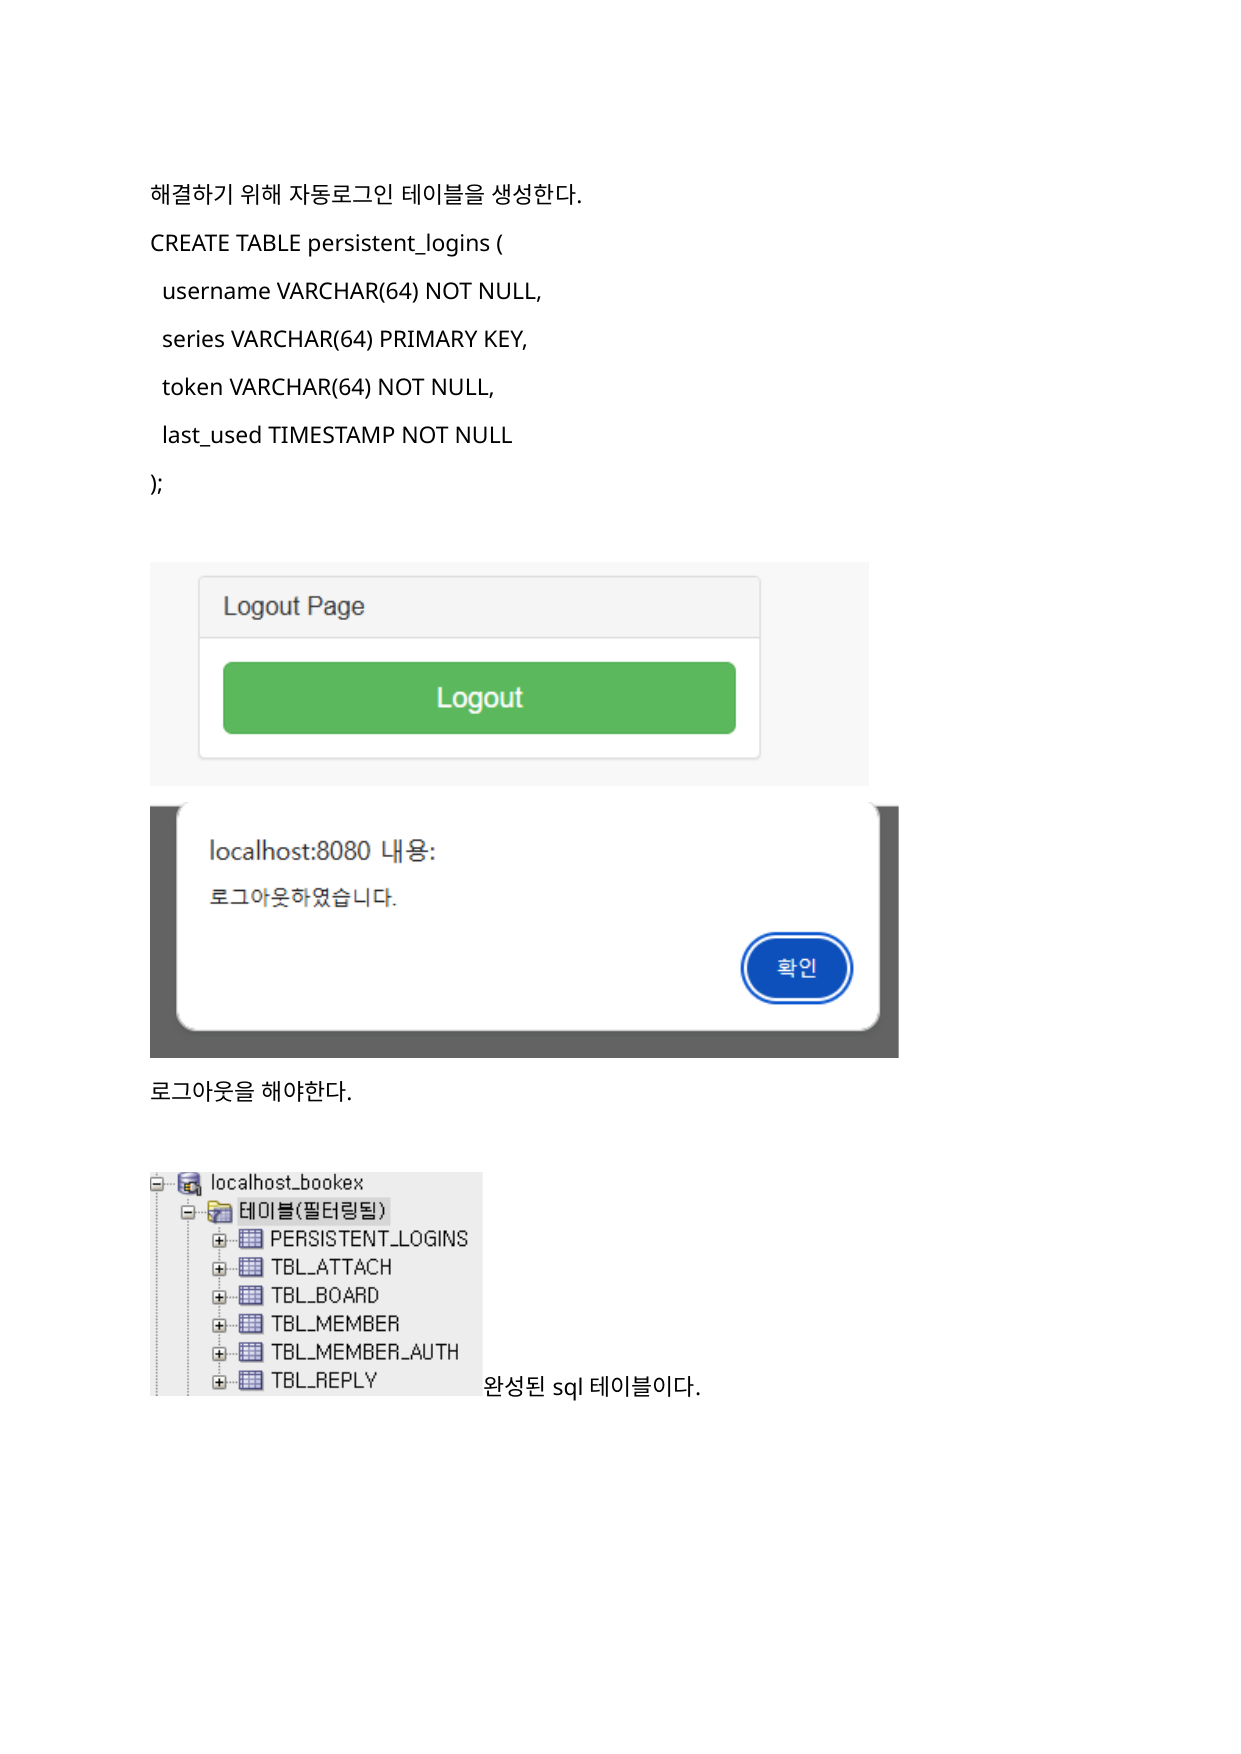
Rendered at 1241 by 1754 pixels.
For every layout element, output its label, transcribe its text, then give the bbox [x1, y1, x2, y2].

text ); [150, 467, 1090, 498]
text username VARCHAR(64) NOT NULL, [150, 275, 1090, 306]
text 해결하기 위해 자동로그인 테이블을 생성한다. [150, 177, 1090, 211]
text CREATE TABLE persistent_logins ( [150, 227, 1090, 258]
text last_used TIMESTAMP NOT NULL [150, 419, 1090, 450]
text 로그아웃을 해야한다. [150, 1074, 1090, 1107]
picture [150, 562, 869, 786]
text series VARCHAR(64) PRIMARY KEY, [150, 323, 1090, 354]
picture [150, 1172, 483, 1396]
picture [150, 802, 899, 1058]
text token VARCHAR(64) NOT NULL, [150, 371, 1090, 402]
